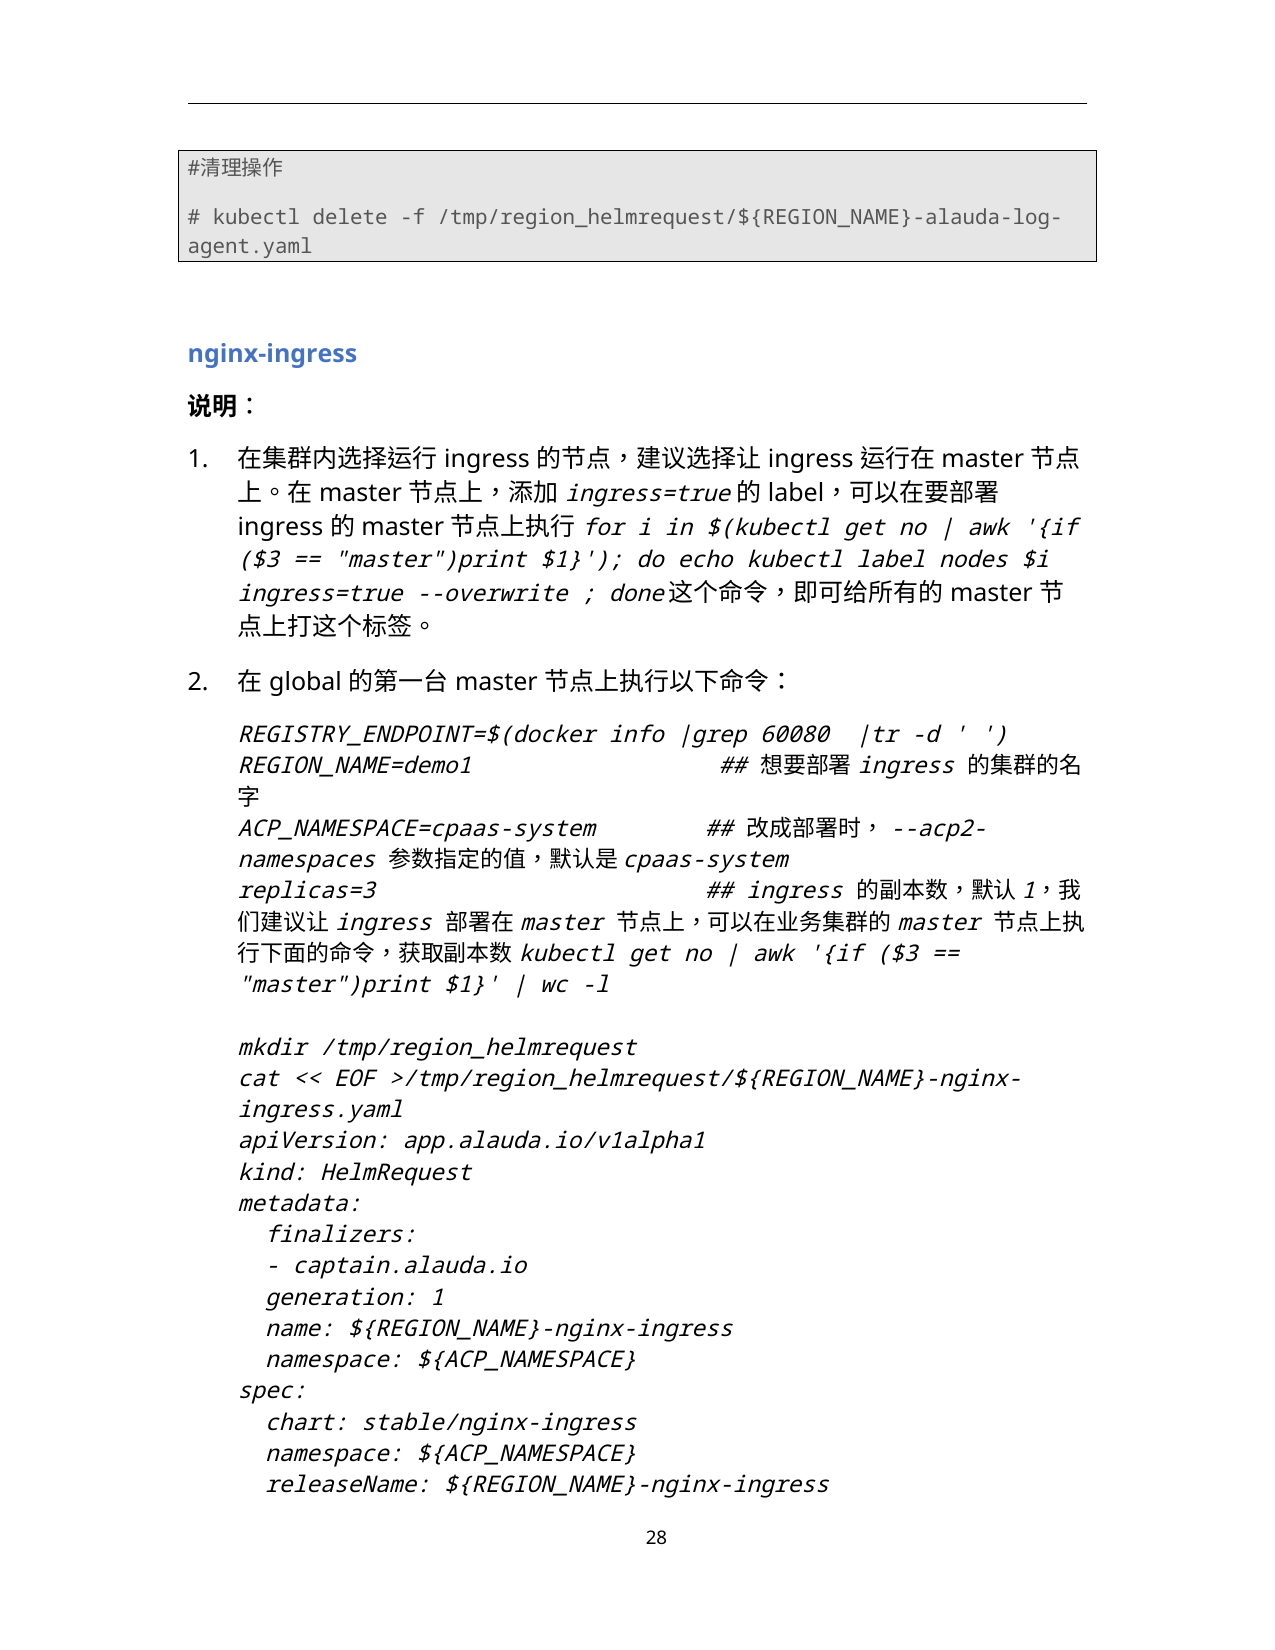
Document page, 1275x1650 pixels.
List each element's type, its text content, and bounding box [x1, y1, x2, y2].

list 在集群内选择运行 ingress 的节点，建议选择让 ingress 运行在 master 节点上。在 master 节点上，添加 ingress=true 的 label，可以在要部署 ingress 的 master 节点上执行 for i in $(kubectl get no | awk '{if ($3 == "master")print $1}'); do echo kubectl label nodes $i ingress=true --overwrite ; done这个命令，即可给所有的 master 节点上打这个标签。 [187, 441, 1087, 642]
list 在 global 的第一台 master 节点上执行以下命令： [187, 663, 1087, 697]
text #清理操作 [179, 151, 1096, 182]
text # kubectl delete -f /tmp/region_helmrequest/${REGION_NAME}-alauda-log-agent.yaml [179, 199, 1096, 261]
text 说明： [187, 388, 1087, 422]
subtitle nginx-ingress [187, 335, 1087, 369]
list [187, 718, 1087, 1499]
